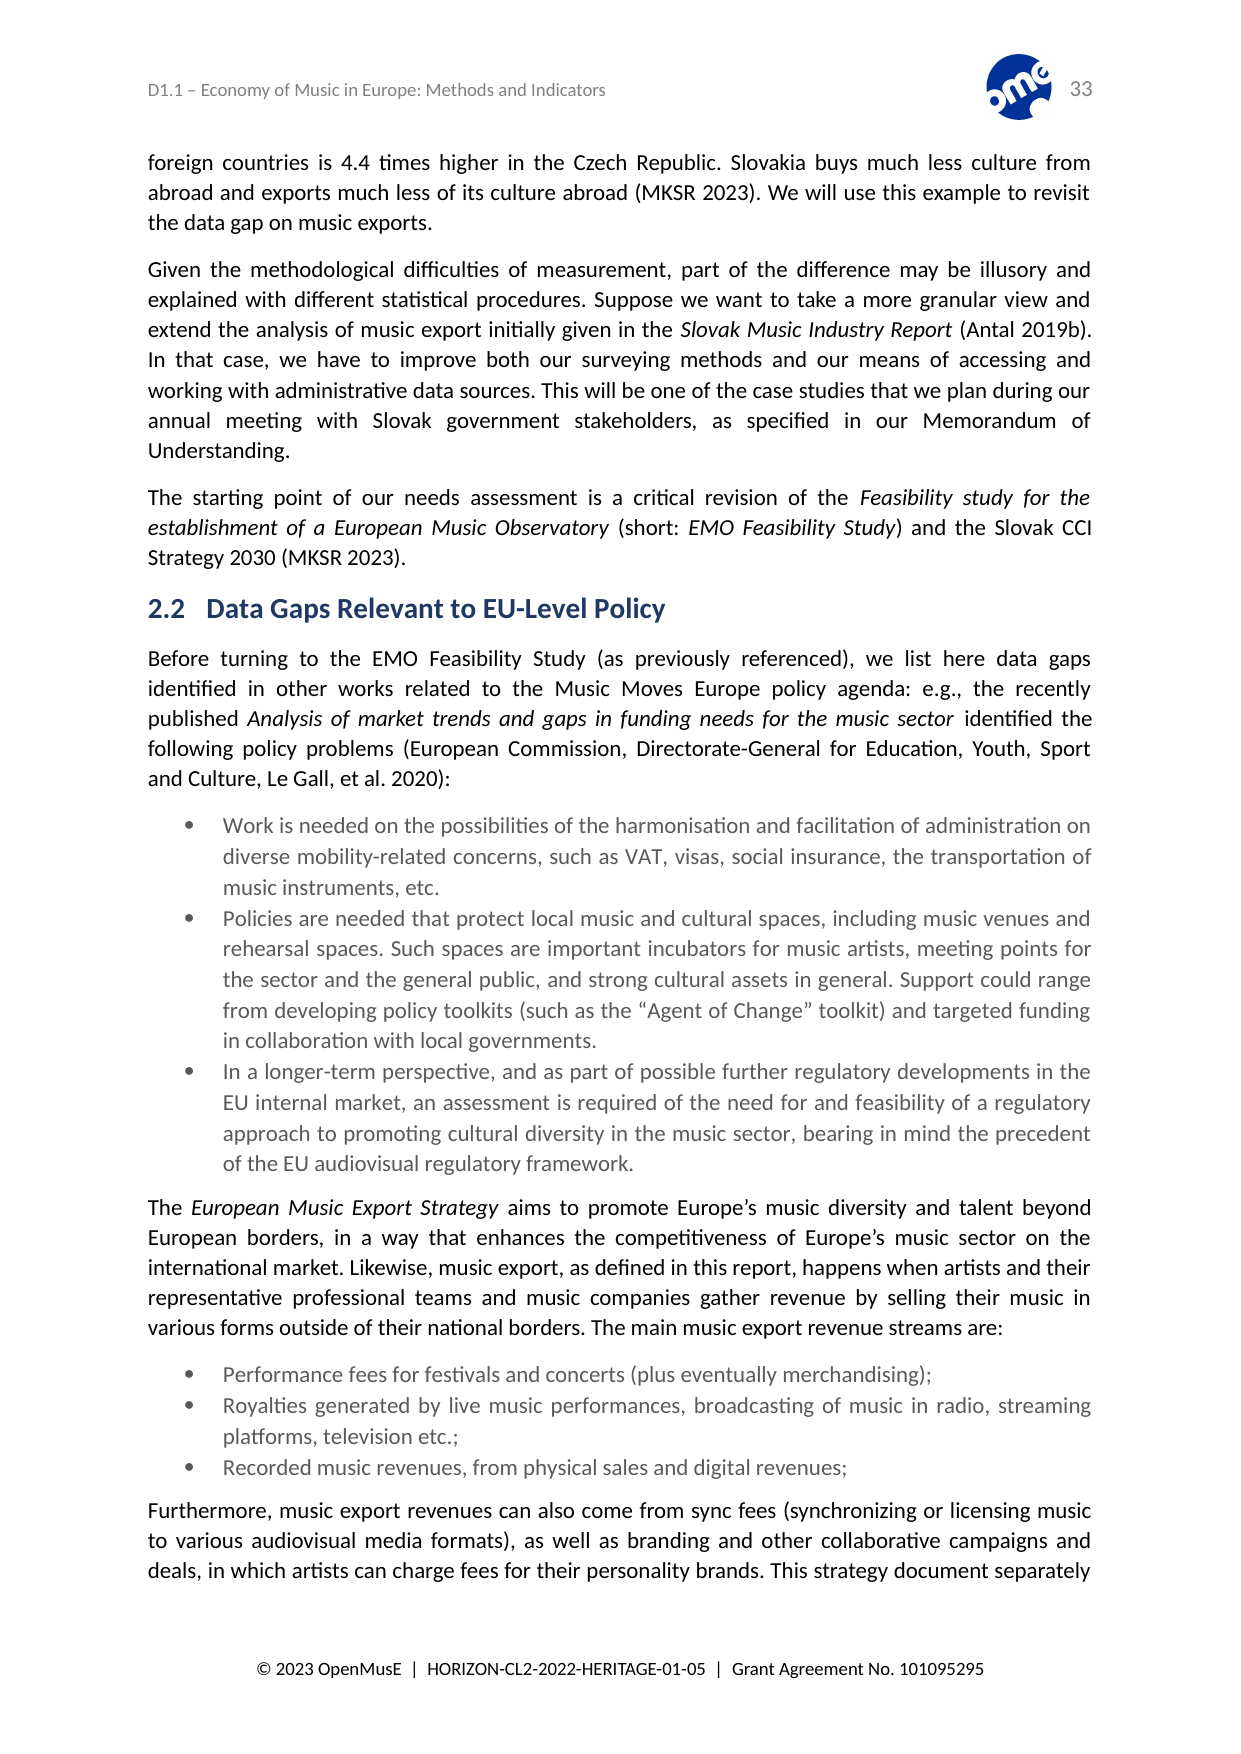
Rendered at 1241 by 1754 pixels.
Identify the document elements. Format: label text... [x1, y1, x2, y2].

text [148, 148, 1093, 236]
text The starting point of our needs assessment is a critical revision of the Feasibility study for the establishment of a European Music Observatory (short: EMO Feasibility Study) and the Slovak CCI Strategy 2030 (MKSR 2023). [148, 483, 1093, 571]
list Policies are needed that protect local music and cultural spaces, including music venues and rehearsal spaces. Such spaces are important incubators for music artists, meeting points for the sector and the general public, and strong cultural assets in general. Support could range from developing policy toolkits (such as the “Agent of Change” toolkit) and targeted funding in collaboration with local governments. [185, 904, 1093, 1054]
list In a longer-term perspective, and as part of possible further regulatory developments in the EU internal market, an assessment is required of the need for and feasibility of a regulatory approach to promoting cultural diversity in the music sector, bearing in mind the precedent of the EU audiovisual regulatory framework. [185, 1057, 1093, 1177]
text The European Music Export Strategy aims to promote Europe’s music diversity and talent beyond European borders, in a way that enhances the competitiveness of Europe’s music sector on the international market. Likewise, music export, as defined in this report, happens when artists and their representative professional teams and music companies gather revenue by selling their music in various forms outside of their national borders. The main music export revenue streams are: [148, 1193, 1093, 1342]
text Before turning to the EMO Feasibility Study (as previously referenced), we list here data gaps identified in other works related to the Music Moves Europe policy agenda: e.g., the recently published Analysis of market trends and gaps in funding needs for the music sector identified the following policy problems (European Commission, Directorate-General for Education, Youth, Sport and Culture, Le Gall, et al. 2020): [148, 644, 1093, 793]
list Performance fees for festivals and concerts (plus eventually merchandising); [185, 1360, 1093, 1388]
list Royalties generated by live music performances, broadcasting of music in radio, streaming platforms, television etc.; [185, 1391, 1093, 1450]
text Given the methodological difficulties of measurement, part of the difference may be illusory and explained with different statistical procedures. Suppose we want to take a more granular view and extend the analysis of music export initially given in the Slovak Music Industry Report (Antal 2019b). In that case, we have to improve both our surveying methods and our means of accessing and working with administrative data sources. This will be one of the case studies that we plan during our annual meeting with Slovak government stakeholders, as specified in our Memorandum of Understanding. [148, 255, 1093, 464]
title Data Gaps Relevant to EU-Level Policy [148, 590, 1093, 626]
list Recorded music revenues, from physical sales and digital revenues; [185, 1453, 1093, 1481]
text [148, 1496, 1093, 1584]
list Work is needed on the possibilities of the harmonisation and facilitation of administration on diverse mobility-related concerns, such as VAT, visas, social insurance, the transportation of music instruments, etc. [185, 811, 1093, 901]
picture [985, 52, 1053, 122]
